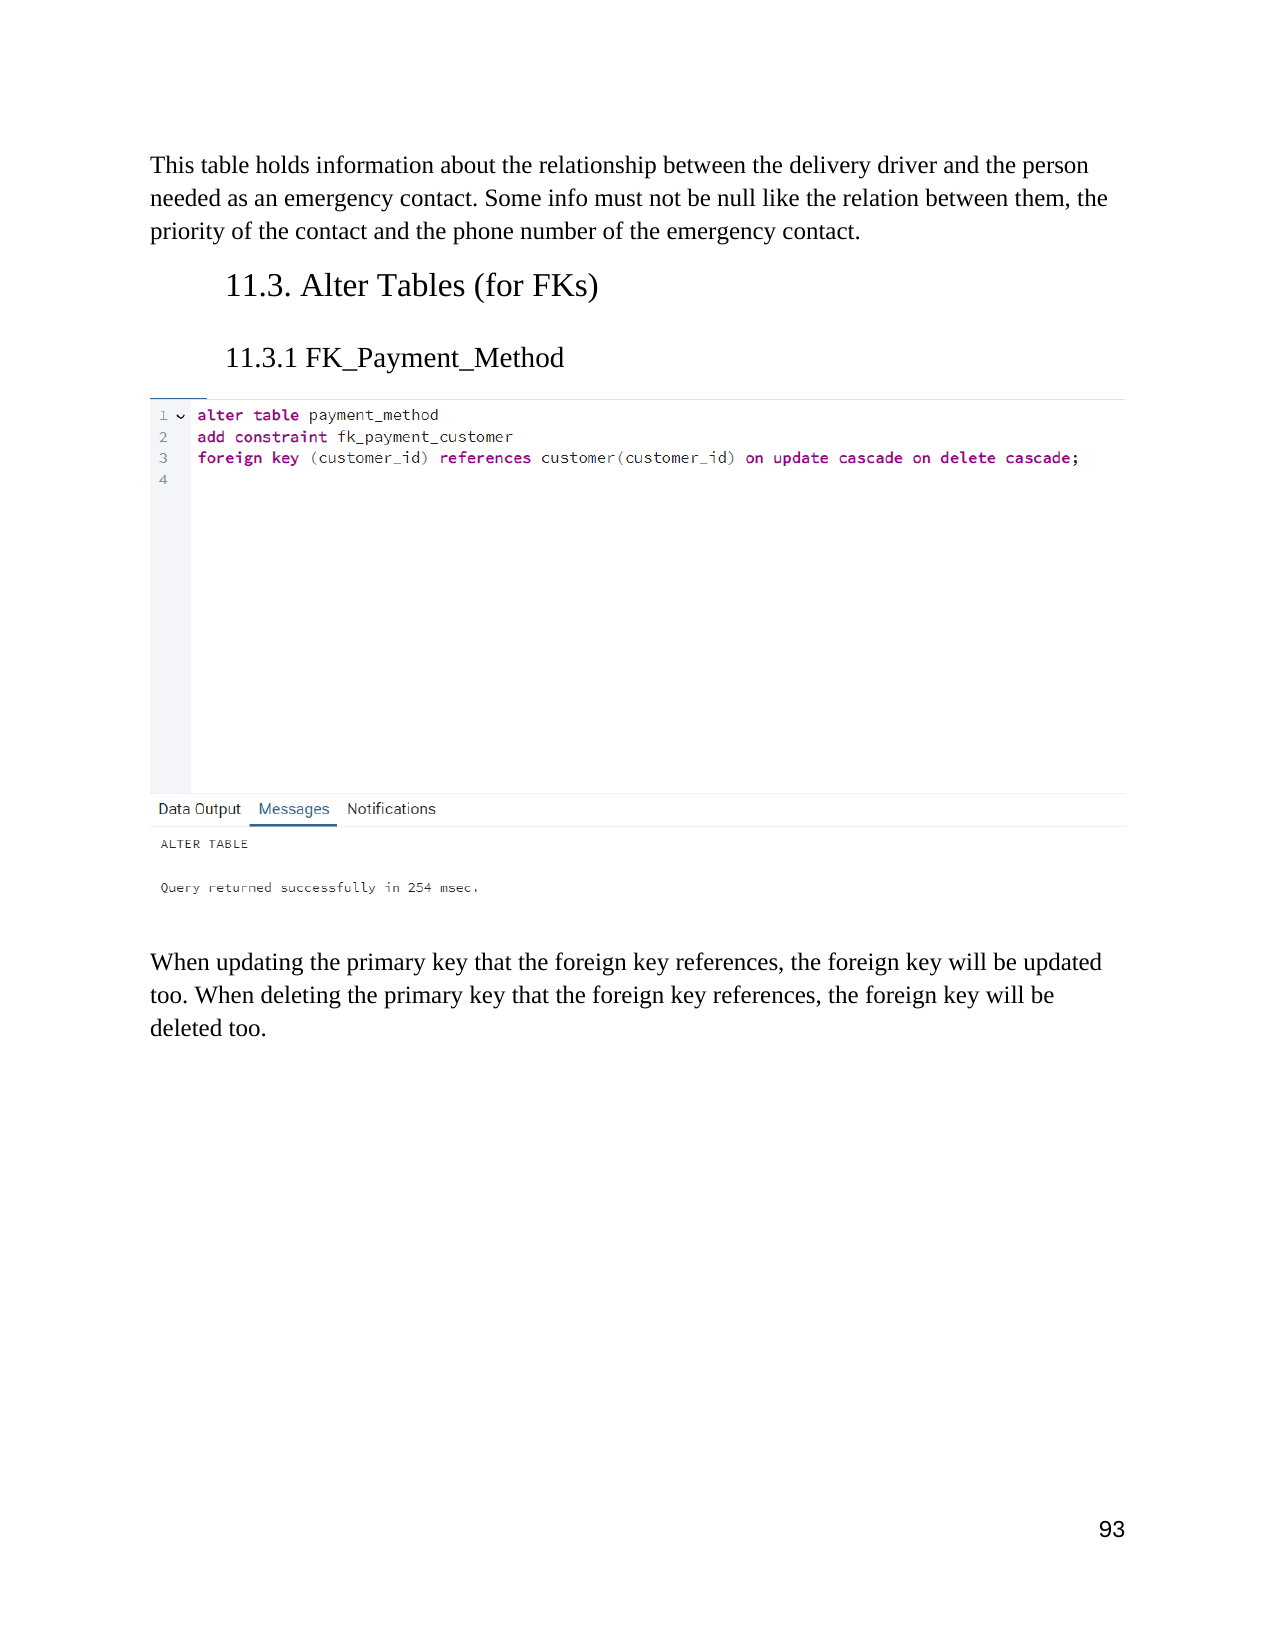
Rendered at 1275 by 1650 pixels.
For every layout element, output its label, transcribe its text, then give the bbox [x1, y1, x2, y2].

subtitle 11.3.1 FK_Payment_Method [225, 340, 1125, 373]
text When updating the primary key that the foreign key references, the foreign key will be updated too. When deleting the primary key that the foreign key references, the foreign key will be deleted too. [150, 947, 1125, 1042]
text This table holds information about the relationship between the delivery driver and the person needed as an emergency contact. Some info must not be null like the relation between them, the priority of the contact and the phone number of the emergency contact. [150, 150, 1125, 245]
subtitle 11.3. Alter Tables (for FKs) [225, 266, 1125, 304]
picture [150, 398, 1125, 926]
